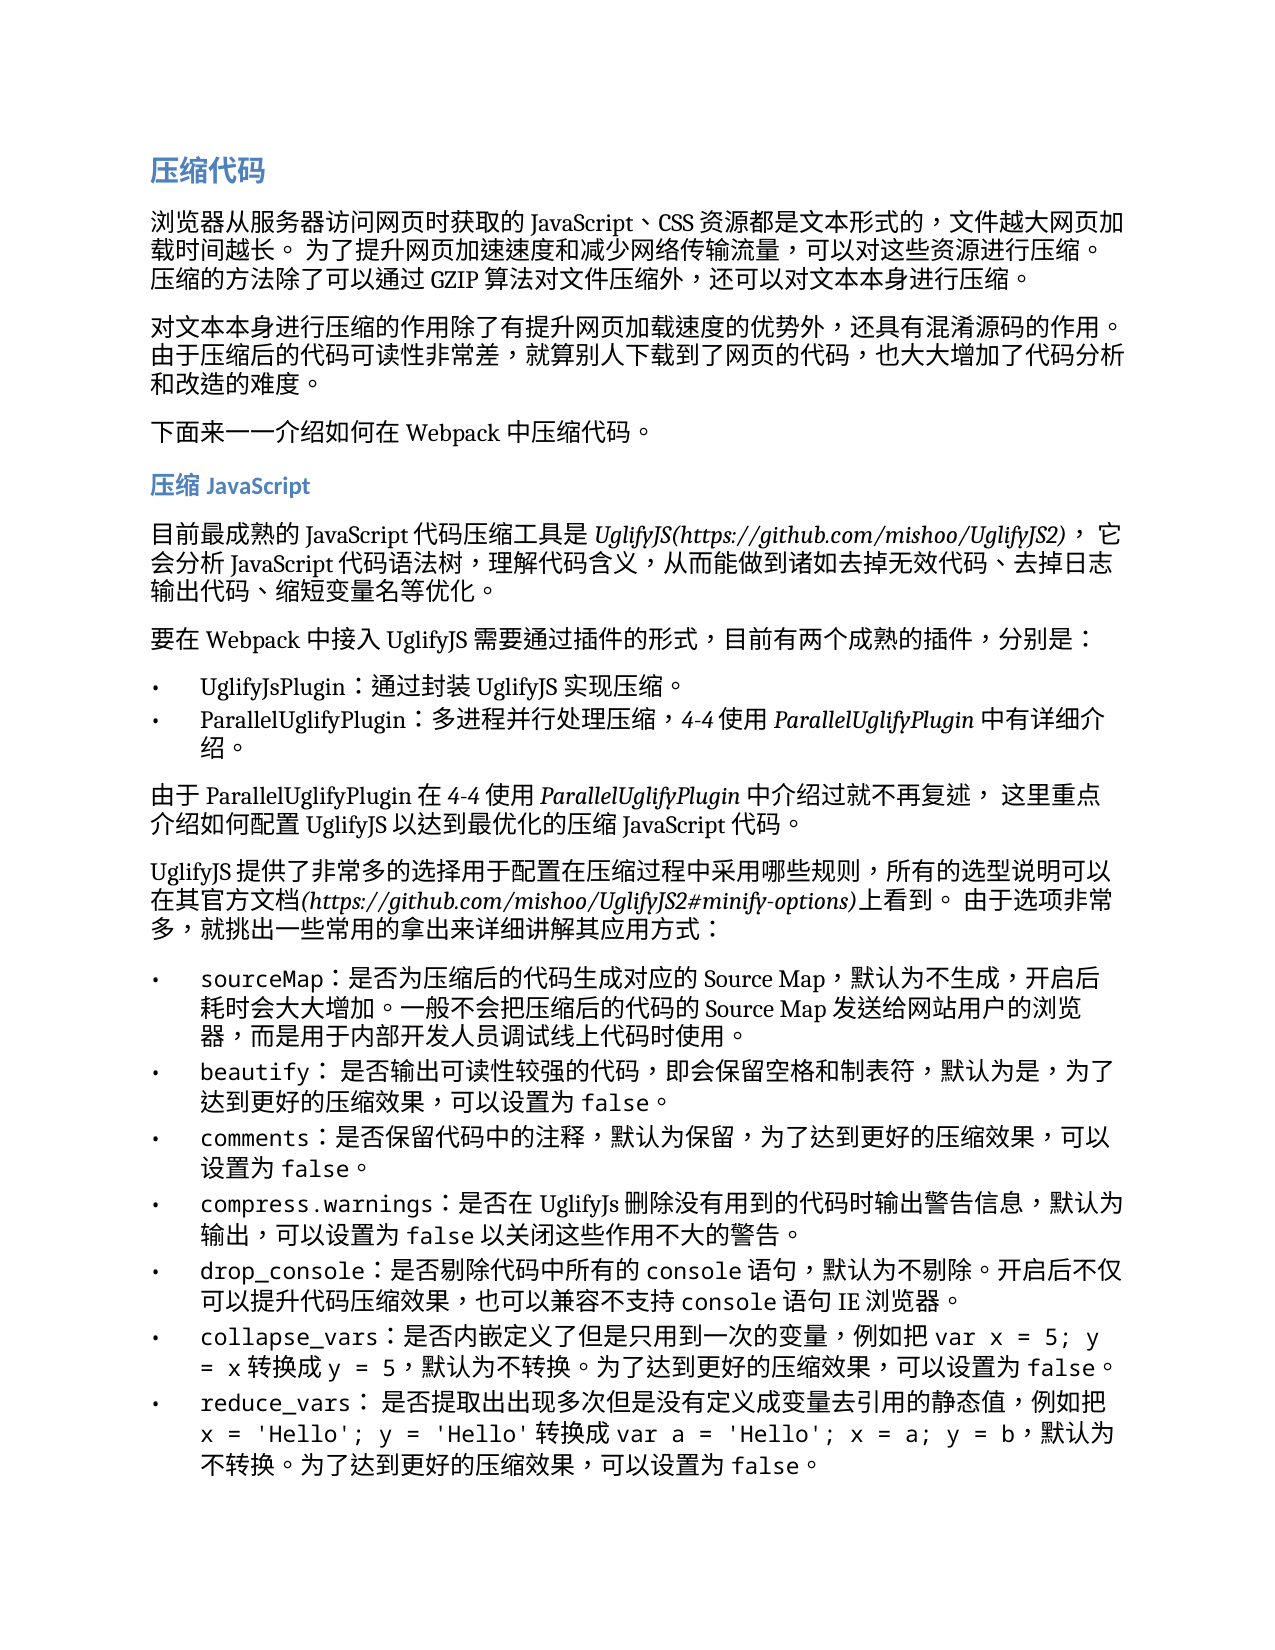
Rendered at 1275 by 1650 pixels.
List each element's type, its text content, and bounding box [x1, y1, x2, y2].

list compress.warnings：是否在 UglifyJs 删除没有用到的代码时输出警告信息，默认为输出，可以设置为 false 以关闭这些作用不大的警告。 [150, 1188, 1125, 1251]
text 要在 Webpack 中接入 UglifyJS 需要通过插件的形式，目前有两个成熟的插件，分别是： [150, 626, 1125, 654]
list sourceMap：是否为压缩后的代码生成对应的 Source Map，默认为不生成，开启后耗时会大大增加。一般不会把压缩后的代码的 Source Map 发送给网站用户的浏览器，而是用于内部开发人员调试线上代码时使用。 [150, 963, 1125, 1052]
text 由于 ParallelUglifyPlugin 在4-4使用ParallelUglifyPlugin中介绍过就不再复述， 这里重点介绍如何配置 UglifyJS 以达到最优化的压缩 JavaScript 代码。 [150, 782, 1125, 839]
list ParallelUglifyPlugin：多进程并行处理压缩，4-4使用ParallelUglifyPlugin中有详细介绍。 [150, 706, 1125, 763]
text 下面来一一介绍如何在 Webpack 中压缩代码。 [150, 418, 1125, 447]
text 对文本本身进行压缩的作用除了有提升网页加载速度的优势外，还具有混淆源码的作用。 由于压缩后的代码可读性非常差，就算别人下载到了网页的代码，也大大增加了代码分析和改造的难度。 [150, 313, 1125, 400]
subtitle 压缩代码 [150, 150, 1125, 190]
list collapse_vars：是否内嵌定义了但是只用到一次的变量，例如把 var x = 5; y = x 转换成 y = 5，默认为不转换。为了达到更好的压缩效果，可以设置为 false。 [150, 1321, 1125, 1383]
text 浏览器从服务器访问网页时获取的 JavaScript、CSS 资源都是文本形式的，文件越大网页加载时间越长。 为了提升网页加速速度和减少网络传输流量，可以对这些资源进行压缩。 压缩的方法除了可以通过 GZIP 算法对文件压缩外，还可以对文本本身进行压缩。 [150, 208, 1125, 295]
list beautify： 是否输出可读性较强的代码，即会保留空格和制表符，默认为是，为了达到更好的压缩效果，可以设置为 false。 [150, 1056, 1125, 1118]
subtitle 压缩 JavaScript [150, 468, 1125, 502]
list comments：是否保留代码中的注释，默认为保留，为了达到更好的压缩效果，可以设置为 false。 [150, 1122, 1125, 1184]
text UglifyJS 提供了非常多的选择用于配置在压缩过程中采用哪些规则，所有的选型说明可以在其官方文档(https://github.com/mishoo/UglifyJS2#minify-options)上看到。 由于选项非常多，就挑出一些常用的拿出来详细讲解其应用方式： [150, 858, 1125, 944]
list drop_console：是否剔除代码中所有的 console 语句，默认为不剔除。开启后不仅可以提升代码压缩效果，也可以兼容不支持 console 语句 IE 浏览器。 [150, 1254, 1125, 1317]
list UglifyJsPlugin：通过封装 UglifyJS 实现压缩。 [150, 673, 1125, 702]
list reduce_vars： 是否提取出出现多次但是没有定义成变量去引用的静态值，例如把 x = 'Hello'; y = 'Hello' 转换成 var a = 'Hello'; x = a; y = b，默认为不转换。为了达到更好的压缩效果，可以设置为 false。 [150, 1387, 1125, 1481]
text 目前最成熟的 JavaScript 代码压缩工具是 UglifyJS(https://github.com/mishoo/UglifyJS2)， 它会分析 JavaScript 代码语法树，理解代码含义，从而能做到诸如去掉无效代码、去掉日志输出代码、缩短变量名等优化。 [150, 521, 1125, 607]
